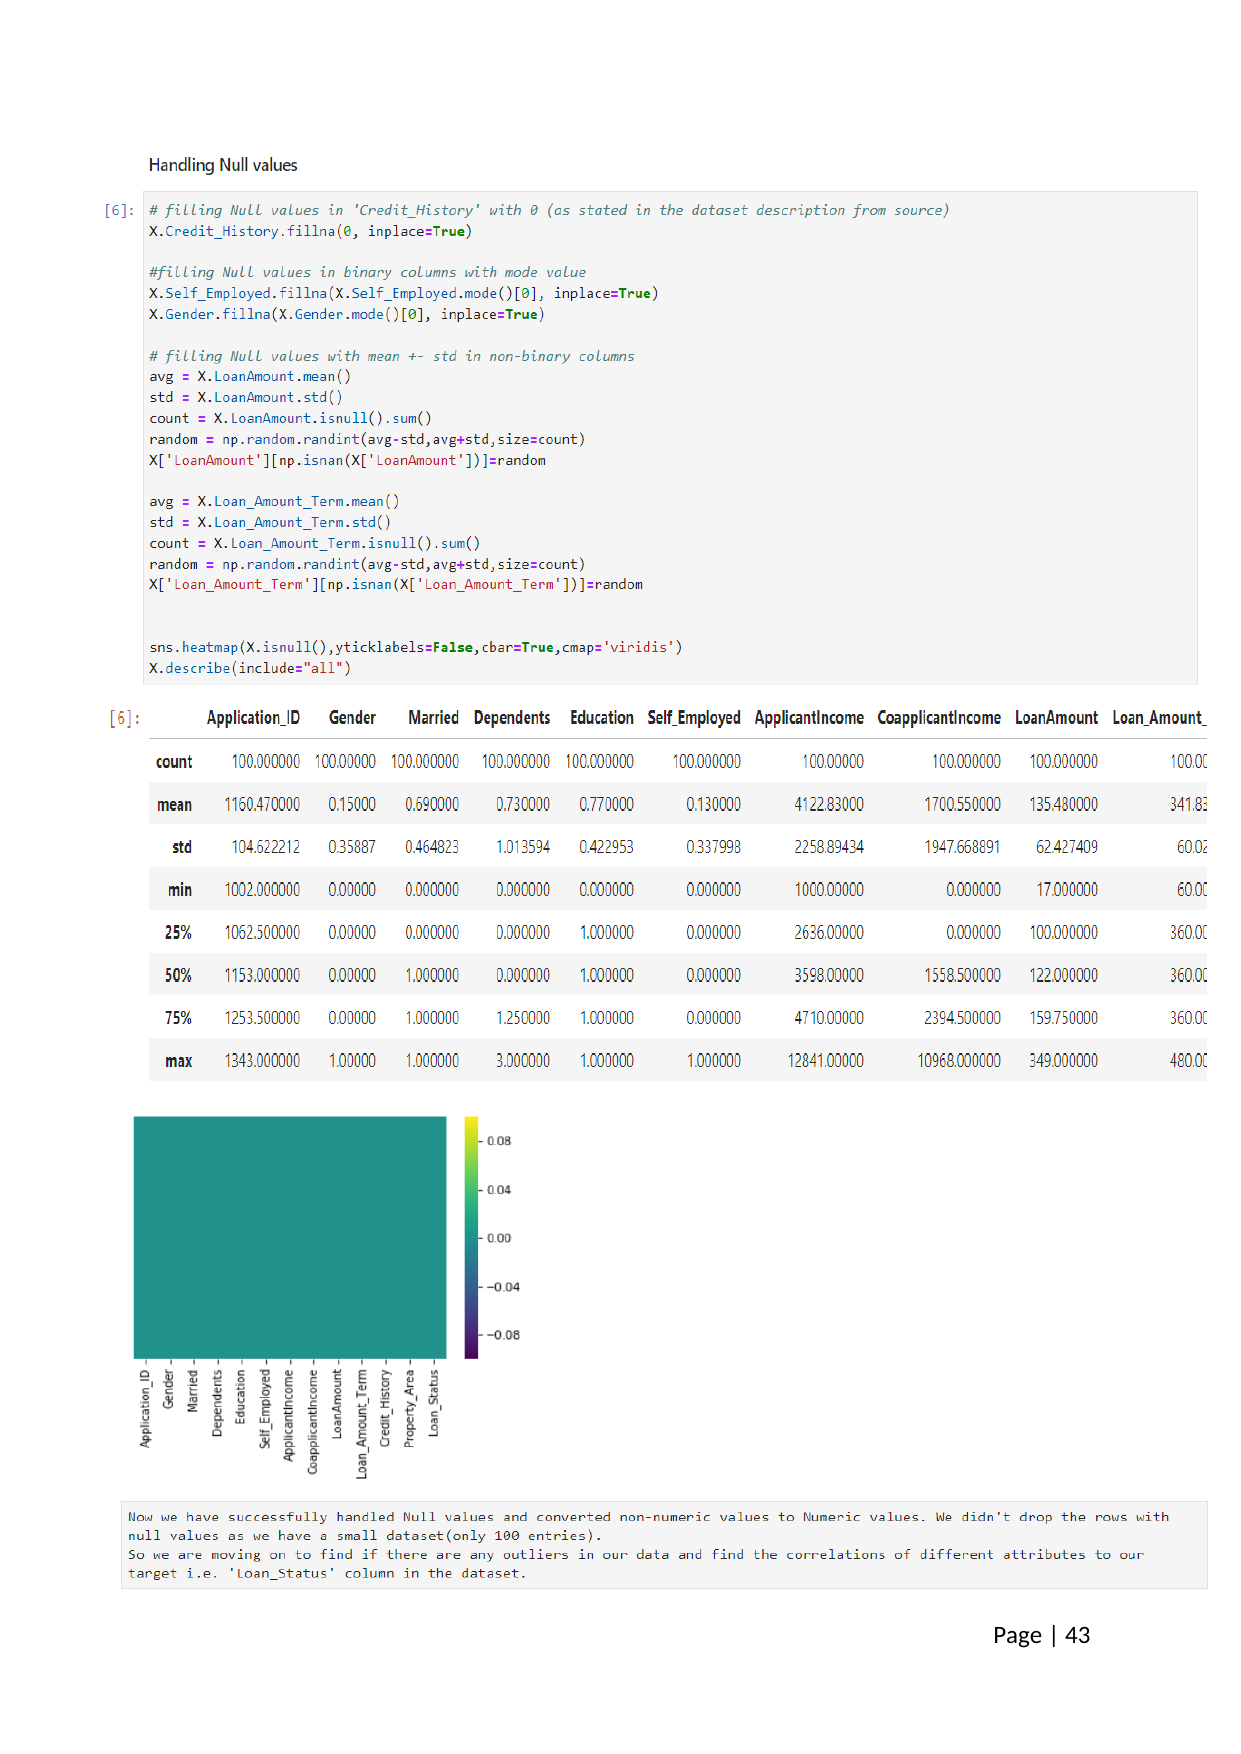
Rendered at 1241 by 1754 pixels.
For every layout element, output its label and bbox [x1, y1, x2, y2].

picture [91, 1112, 1213, 1594]
picture [91, 703, 1213, 1094]
picture [91, 150, 1205, 685]
